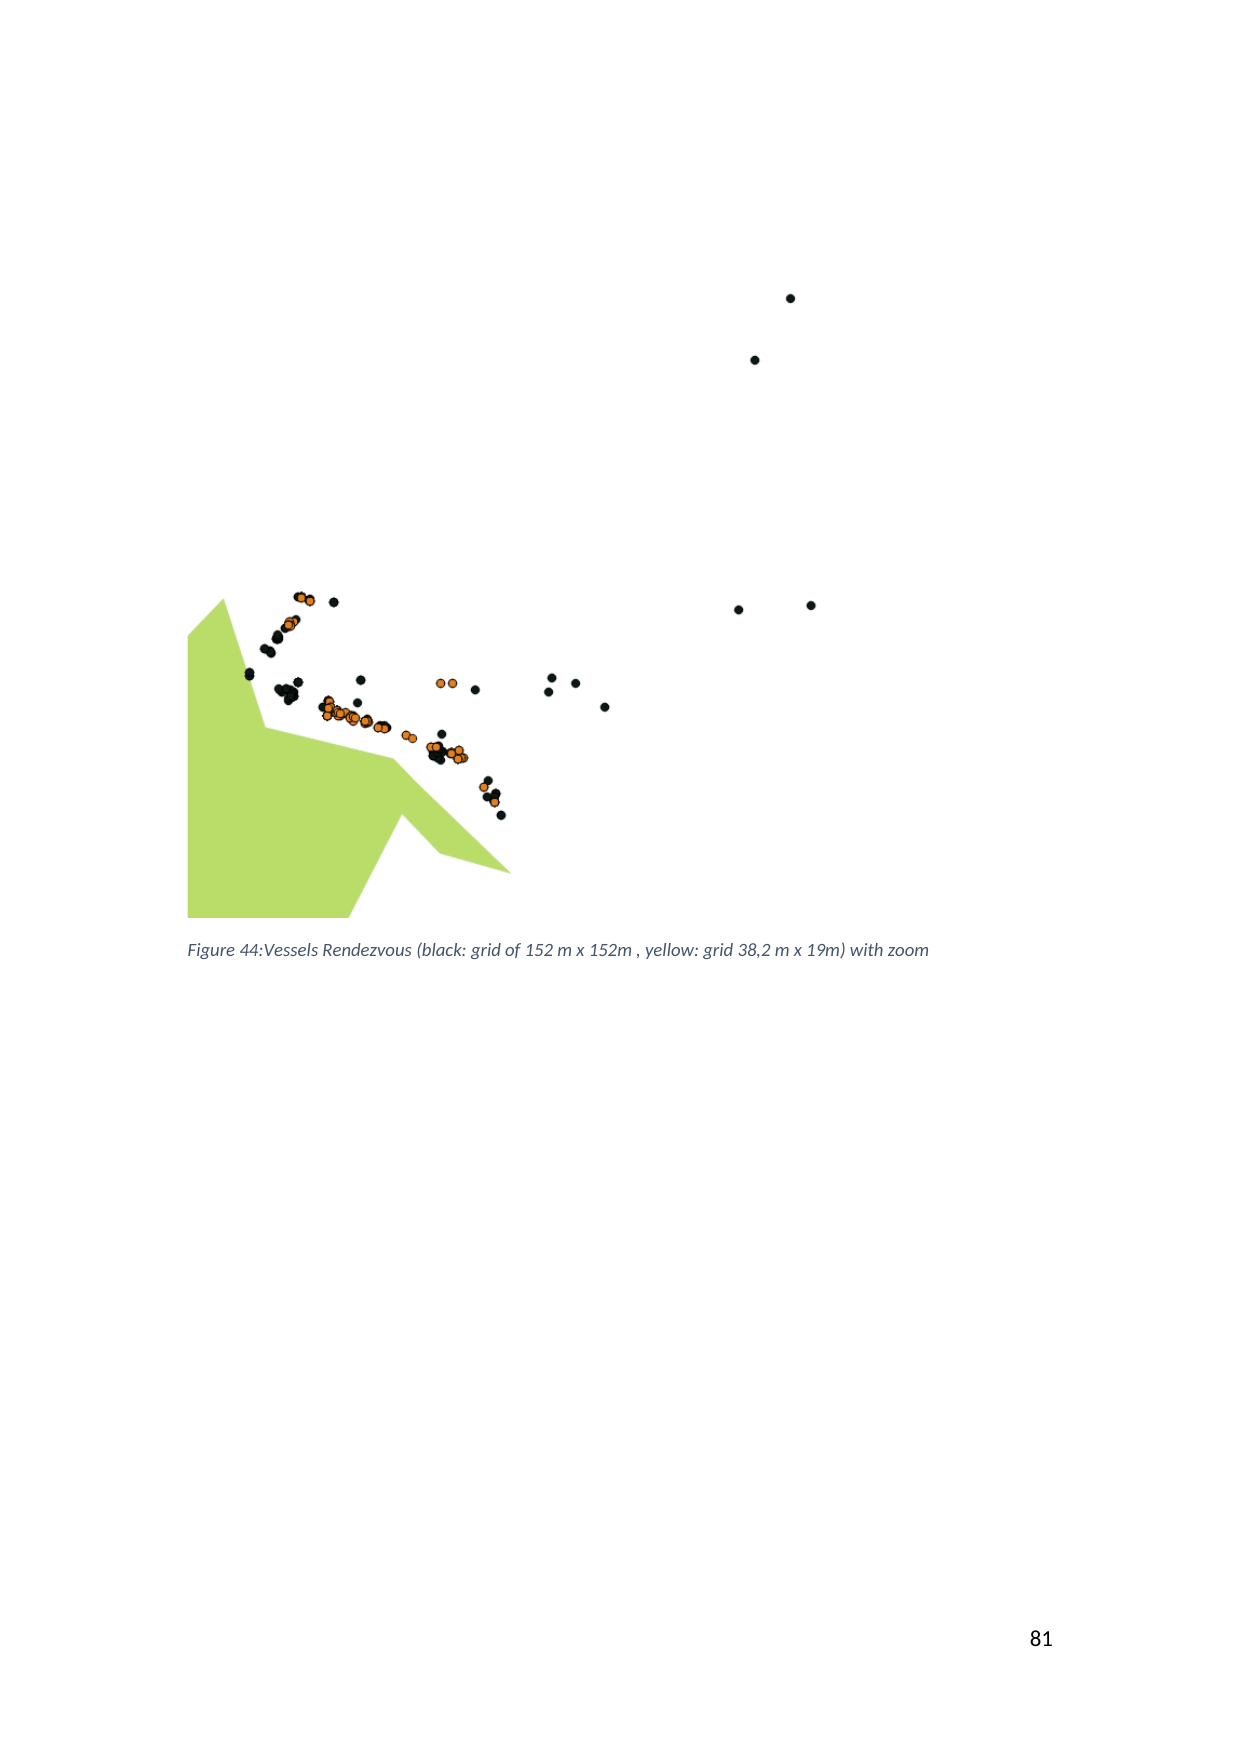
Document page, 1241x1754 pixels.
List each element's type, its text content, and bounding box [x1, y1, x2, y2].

picture [187, 196, 1053, 918]
